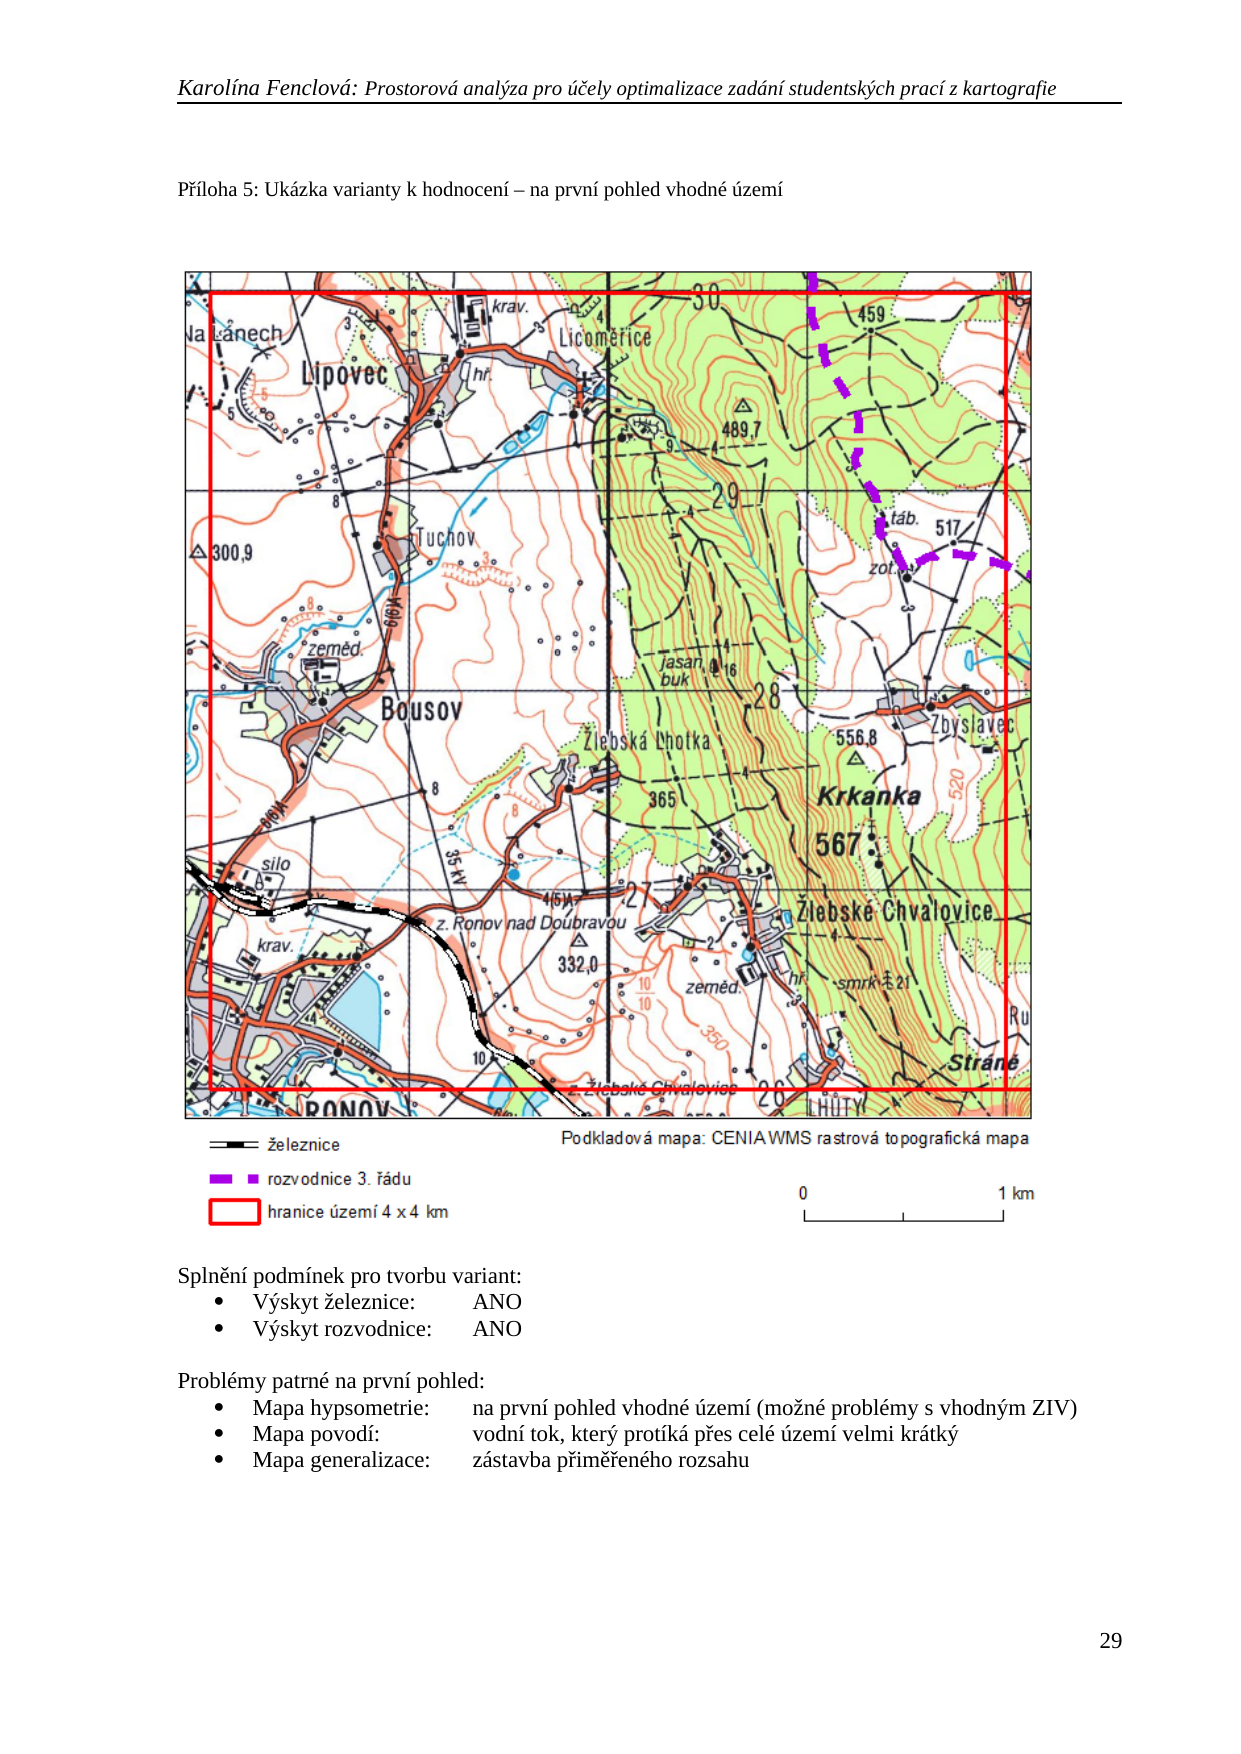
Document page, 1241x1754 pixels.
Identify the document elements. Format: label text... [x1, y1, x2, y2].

text Splnění podmínek pro tvorbu variant: [177, 1262, 1122, 1288]
list Výskyt železnice: ANO [215, 1288, 1122, 1314]
list Mapa generalizace: zástavba přiměřeného rozsahu [215, 1446, 1122, 1473]
list Mapa hypsometrie: na první pohled vhodné území (možné problémy s vhodným ZIV) [215, 1394, 1122, 1420]
picture [177, 253, 1045, 1243]
list Výskyt rozvodnice: ANO [215, 1314, 1122, 1341]
list Mapa povodí: vodní tok, který protíká přes celé území velmi krátký [215, 1420, 1122, 1446]
text Problémy patrné na první pohled: [177, 1367, 1122, 1394]
